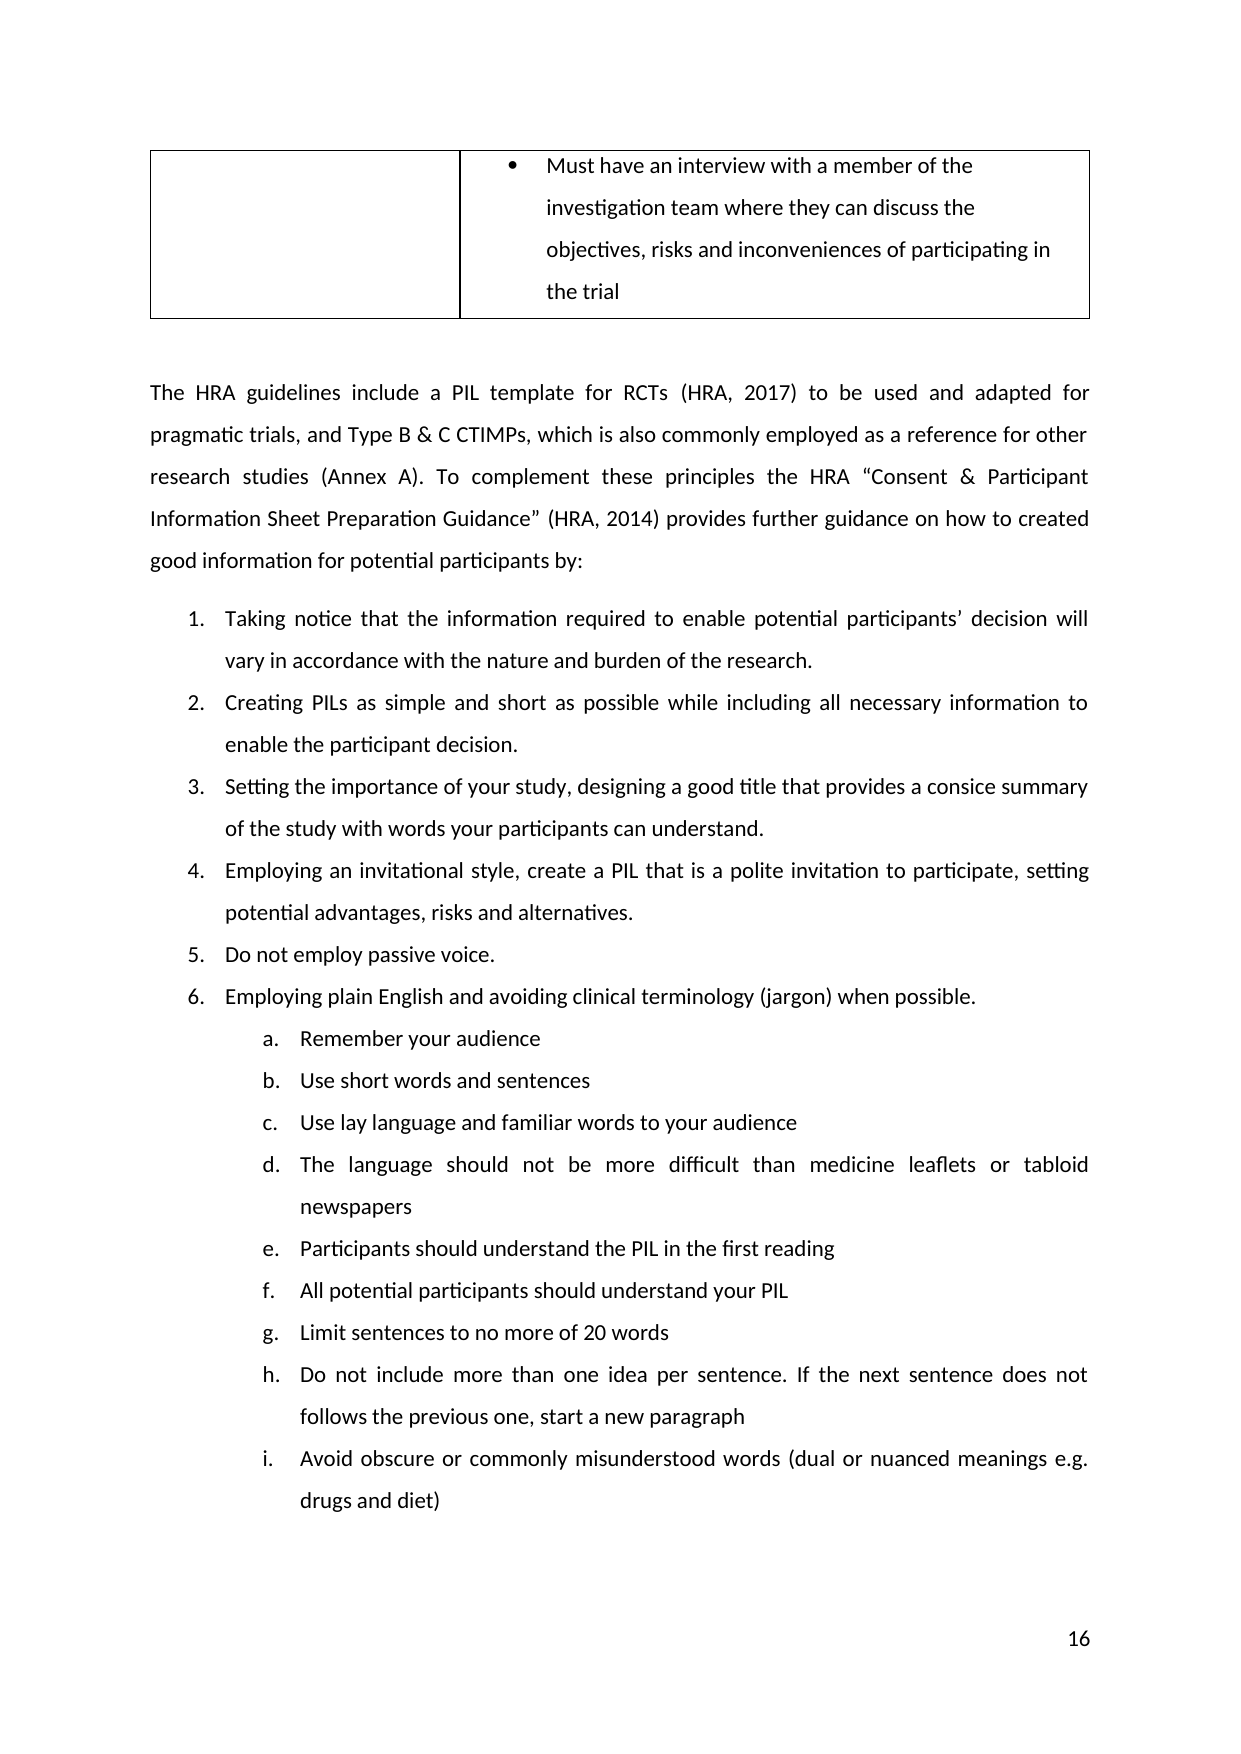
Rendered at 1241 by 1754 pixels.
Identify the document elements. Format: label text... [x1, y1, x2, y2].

list Do not include more than one idea per sentence. If the next sentence does not follows the previous one, start a new paragraph [262, 1360, 1090, 1430]
list Taking notice that the information required to enable potential participants’ decision will vary in accordance with the nature and burden of the research. [187, 604, 1090, 674]
list Limit sentences to no more of 20 words [262, 1318, 1090, 1346]
list Do not employ passive voice. [187, 940, 1090, 968]
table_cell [151, 151, 459, 318]
list Employing an invitational style, create a PIL that is a polite invitation to participate, setting potential advantages, risks and alternatives. [187, 856, 1090, 926]
list Avoid obscure or commonly misunderstood words (dual or nuanced meanings e.g. drugs and diet) [262, 1444, 1090, 1514]
list Creating PILs as simple and short as possible while including all necessary information to enable the participant decision. [187, 688, 1090, 758]
list All potential participants should understand your PIL [262, 1276, 1090, 1304]
list The language should not be more difficult than medicine leaflets or tabloid newspapers [262, 1150, 1090, 1220]
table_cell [461, 151, 1089, 318]
list Employing plain English and avoiding clinical terminology (jargon) when possible. [187, 982, 1090, 1010]
list Participants should understand the PIL in the first reading [262, 1234, 1090, 1262]
text The HRA guidelines include a PIL template for RCTs to be used and adapted for pragmatic trials, and Type B & C CTIMPs, which is also commonly employed as a reference for other research studies (Annex A). To complement these principles the HRA “Consent & Participant Information Sheet Preparation Guidance” provides further guidance on how to created good information for potential participants by: [150, 378, 1090, 574]
list Setting the importance of your study, designing a good title that provides a consice summary of the study with words your participants can understand. [187, 772, 1090, 842]
list Use short words and sentences [262, 1066, 1090, 1094]
list Use lay language and familiar words to your audience [262, 1108, 1090, 1136]
list Remember your audience [262, 1024, 1090, 1052]
